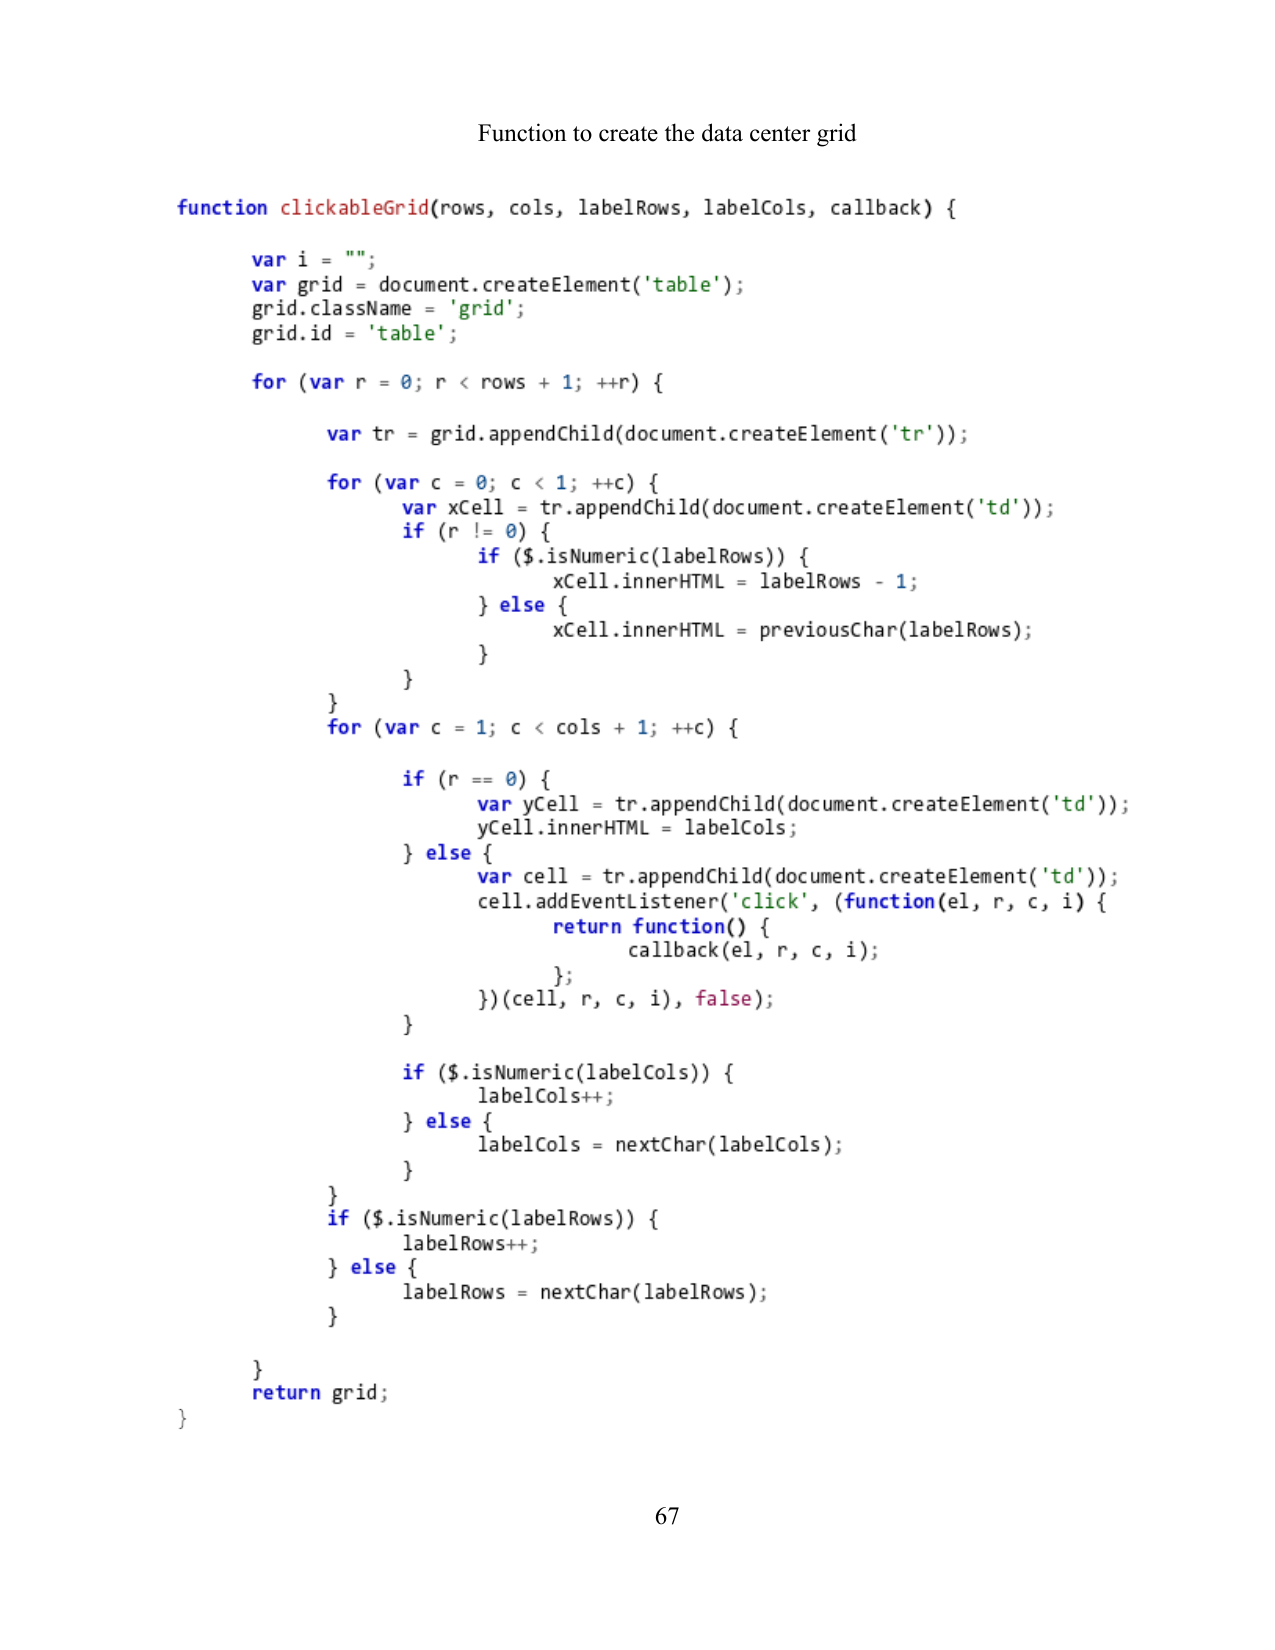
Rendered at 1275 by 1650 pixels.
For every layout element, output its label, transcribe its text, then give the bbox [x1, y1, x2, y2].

text Function to create the data center grid [177, 118, 1157, 147]
